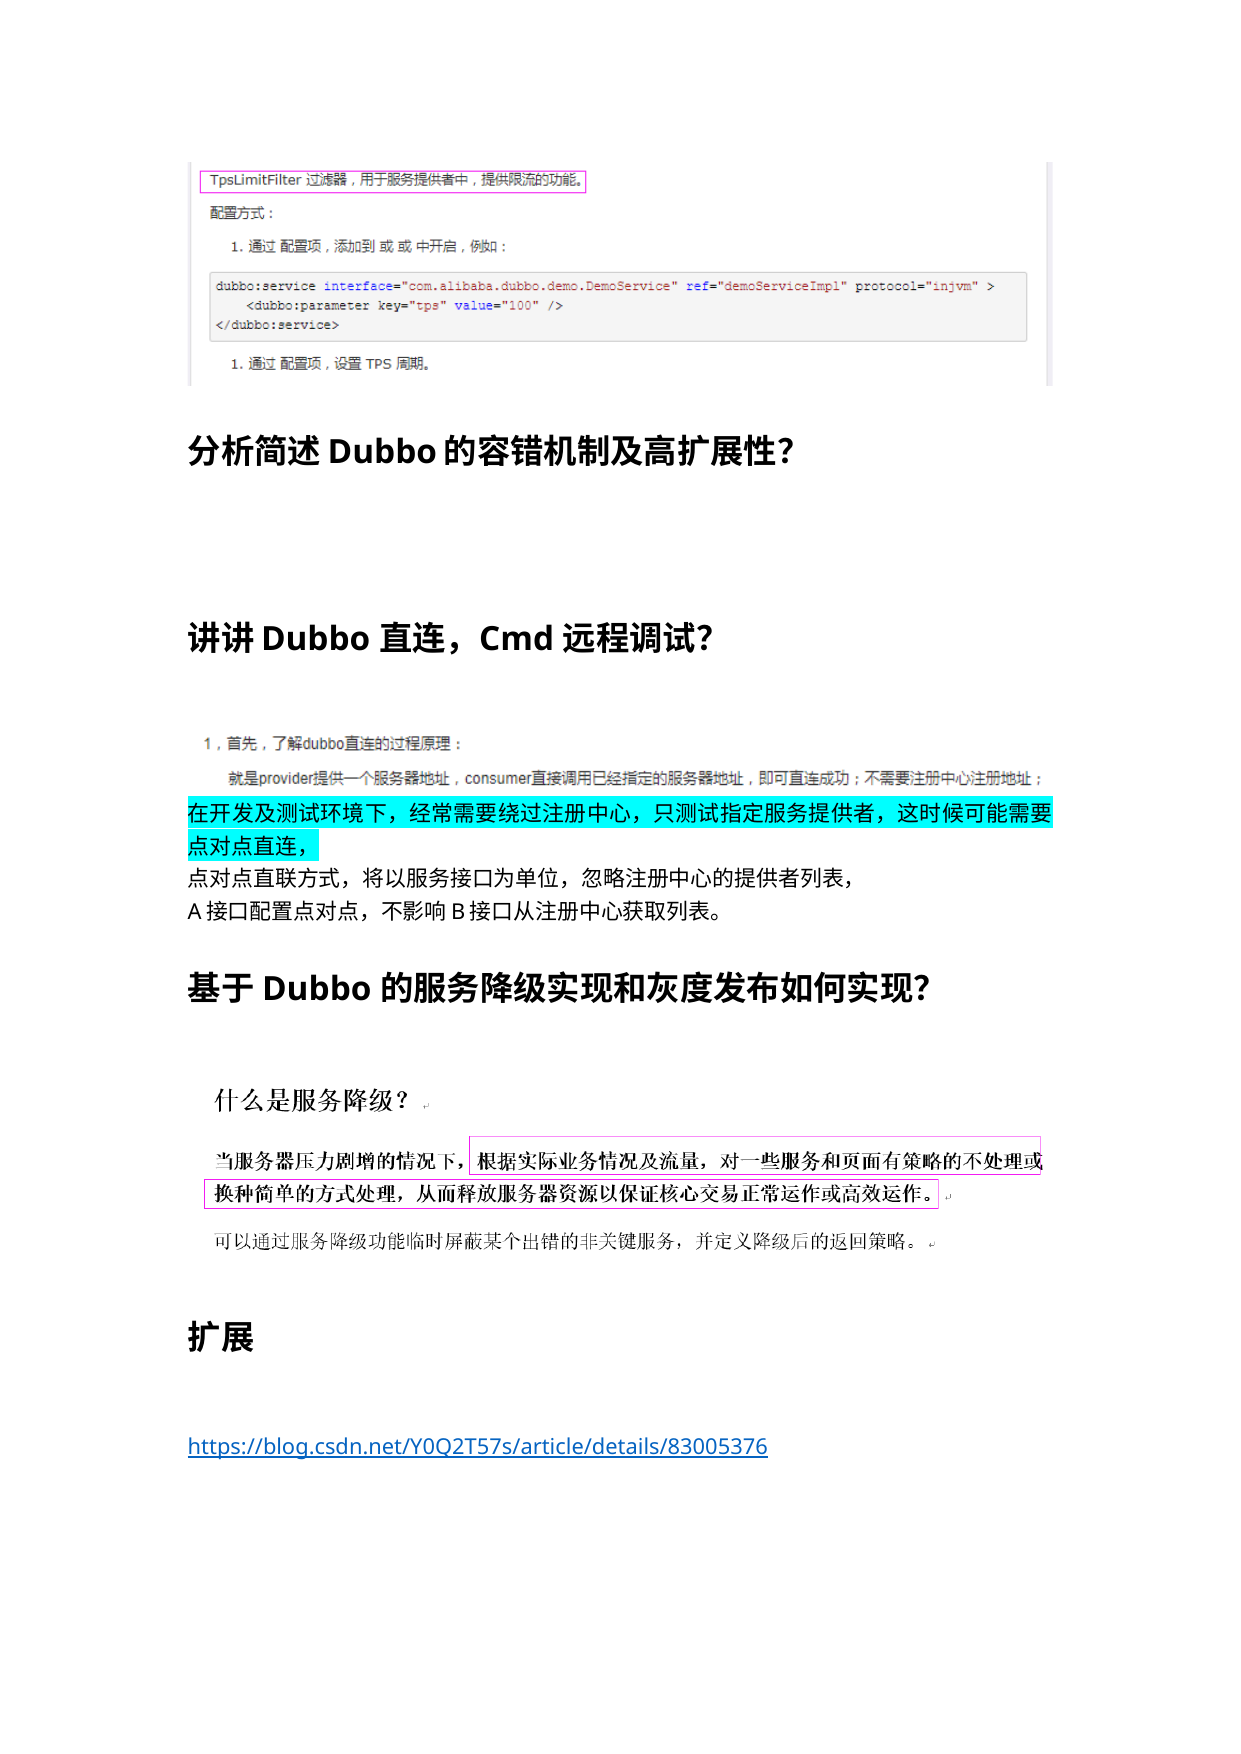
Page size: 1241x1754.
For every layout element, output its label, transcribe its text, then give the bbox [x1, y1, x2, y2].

text A接口配置点对点，不影响B接口从注册中心获取列表。 [187, 893, 1053, 926]
subtitle 扩展 [187, 1302, 1053, 1367]
picture [187, 162, 1053, 386]
picture [187, 731, 1053, 793]
subtitle 讲讲Dubbo 直连，Cmd 远程调试？ [187, 603, 1053, 668]
picture [187, 1080, 1053, 1268]
subtitle 基于 Dubbo 的服务降级实现和灰度发布如何实现？ [187, 953, 1053, 1018]
text 在开发及测试环境下，经常需要绕过注册中心，只测试指定服务提供者，这时候可能需要点对点直连， [187, 796, 1053, 861]
text 点对点直联方式，将以服务接口为单位，忽略注册中心的提供者列表， [187, 861, 1053, 893]
subtitle 分析简述Dubbo的容错机制及高扩展性？ [187, 417, 1053, 482]
text https://blog.csdn.net/Y0Q2T57s/article/details/83005376 [187, 1430, 1053, 1462]
